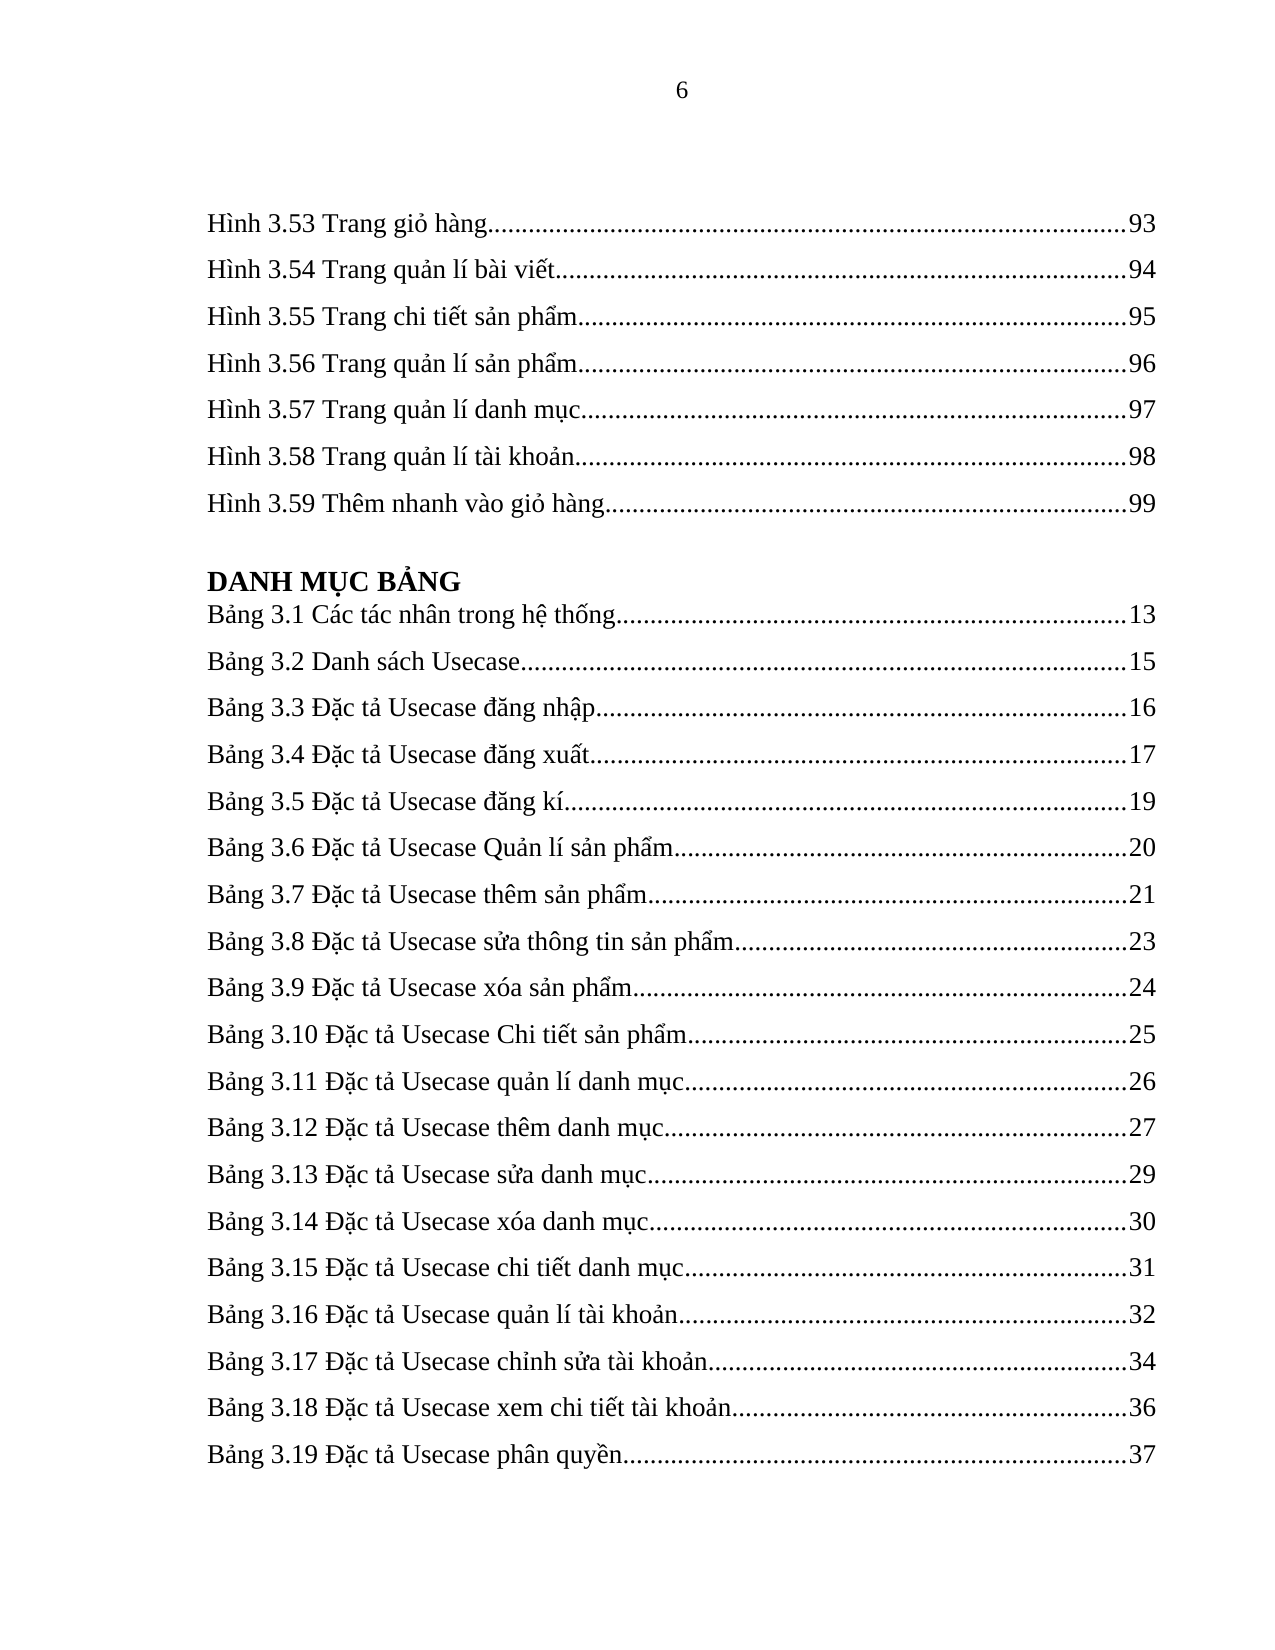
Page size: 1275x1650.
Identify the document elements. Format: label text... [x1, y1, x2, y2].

text Bảng 3.19 Đặc tả Usecase phân quyền 37 [207, 1438, 1157, 1469]
text Bảng 3.14 Đặc tả Usecase xóa danh mục 30 [207, 1205, 1157, 1236]
text Bảng 3.3 Đặc tả Usecase đăng nhập 16 [207, 691, 1157, 723]
text Bảng 3.15 Đặc tả Usecase chi tiết danh mục 31 [207, 1251, 1157, 1283]
text Bảng 3.10 Đặc tả Usecase Chi tiết sản phẩm 25 [207, 1018, 1157, 1049]
text Bảng 3.9 Đặc tả Usecase xóa sản phẩm 24 [207, 971, 1157, 1003]
text Bảng 3.12 Đặc tả Usecase thêm danh mục 27 [207, 1111, 1157, 1143]
text Bảng 3.16 Đặc tả Usecase quản lí tài khoản 32 [207, 1298, 1157, 1329]
text Hình 3.55 Trang chi tiết sản phẩm 95 [207, 300, 1157, 331]
text Hình 3.59 Thêm nhanh vào giỏ hàng 99 [207, 487, 1157, 518]
text Bảng 3.7 Đặc tả Usecase thêm sản phẩm 21 [207, 878, 1157, 909]
text Bảng 3.1 Các tác nhân trong hệ thống 13 [207, 598, 1157, 629]
text Hình 3.54 Trang quản lí bài viết 94 [207, 253, 1157, 284]
text Bảng 3.17 Đặc tả Usecase chỉnh sửa tài khoản 34 [207, 1345, 1157, 1376]
text Bảng 3.4 Đặc tả Usecase đăng xuất 17 [207, 738, 1157, 769]
text Bảng 3.8 Đặc tả Usecase sửa thông tin sản phẩm 23 [207, 925, 1157, 956]
text Bảng 3.6 Đặc tả Usecase Quản lí sản phẩm 20 [207, 831, 1157, 863]
text DANH MỤC BẢNG [207, 564, 1157, 598]
text Bảng 3.11 Đặc tả Usecase quản lí danh mục 26 [207, 1065, 1157, 1096]
text Hình 3.57 Trang quản lí danh mục 97 [207, 393, 1157, 424]
text Bảng 3.5 Đặc tả Usecase đăng kí 19 [207, 785, 1157, 816]
text Bảng 3.2 Danh sách Usecase 15 [207, 645, 1157, 676]
text Bảng 3.18 Đặc tả Usecase xem chi tiết tài khoản 36 [207, 1391, 1157, 1423]
text Bảng 3.13 Đặc tả Usecase sửa danh mục 29 [207, 1158, 1157, 1189]
text Hình 3.58 Trang quản lí tài khoản 98 [207, 440, 1157, 471]
text Hình 3.56 Trang quản lí sản phẩm 96 [207, 347, 1157, 378]
text Hình 3.53 Trang giỏ hàng 93 [207, 207, 1157, 238]
